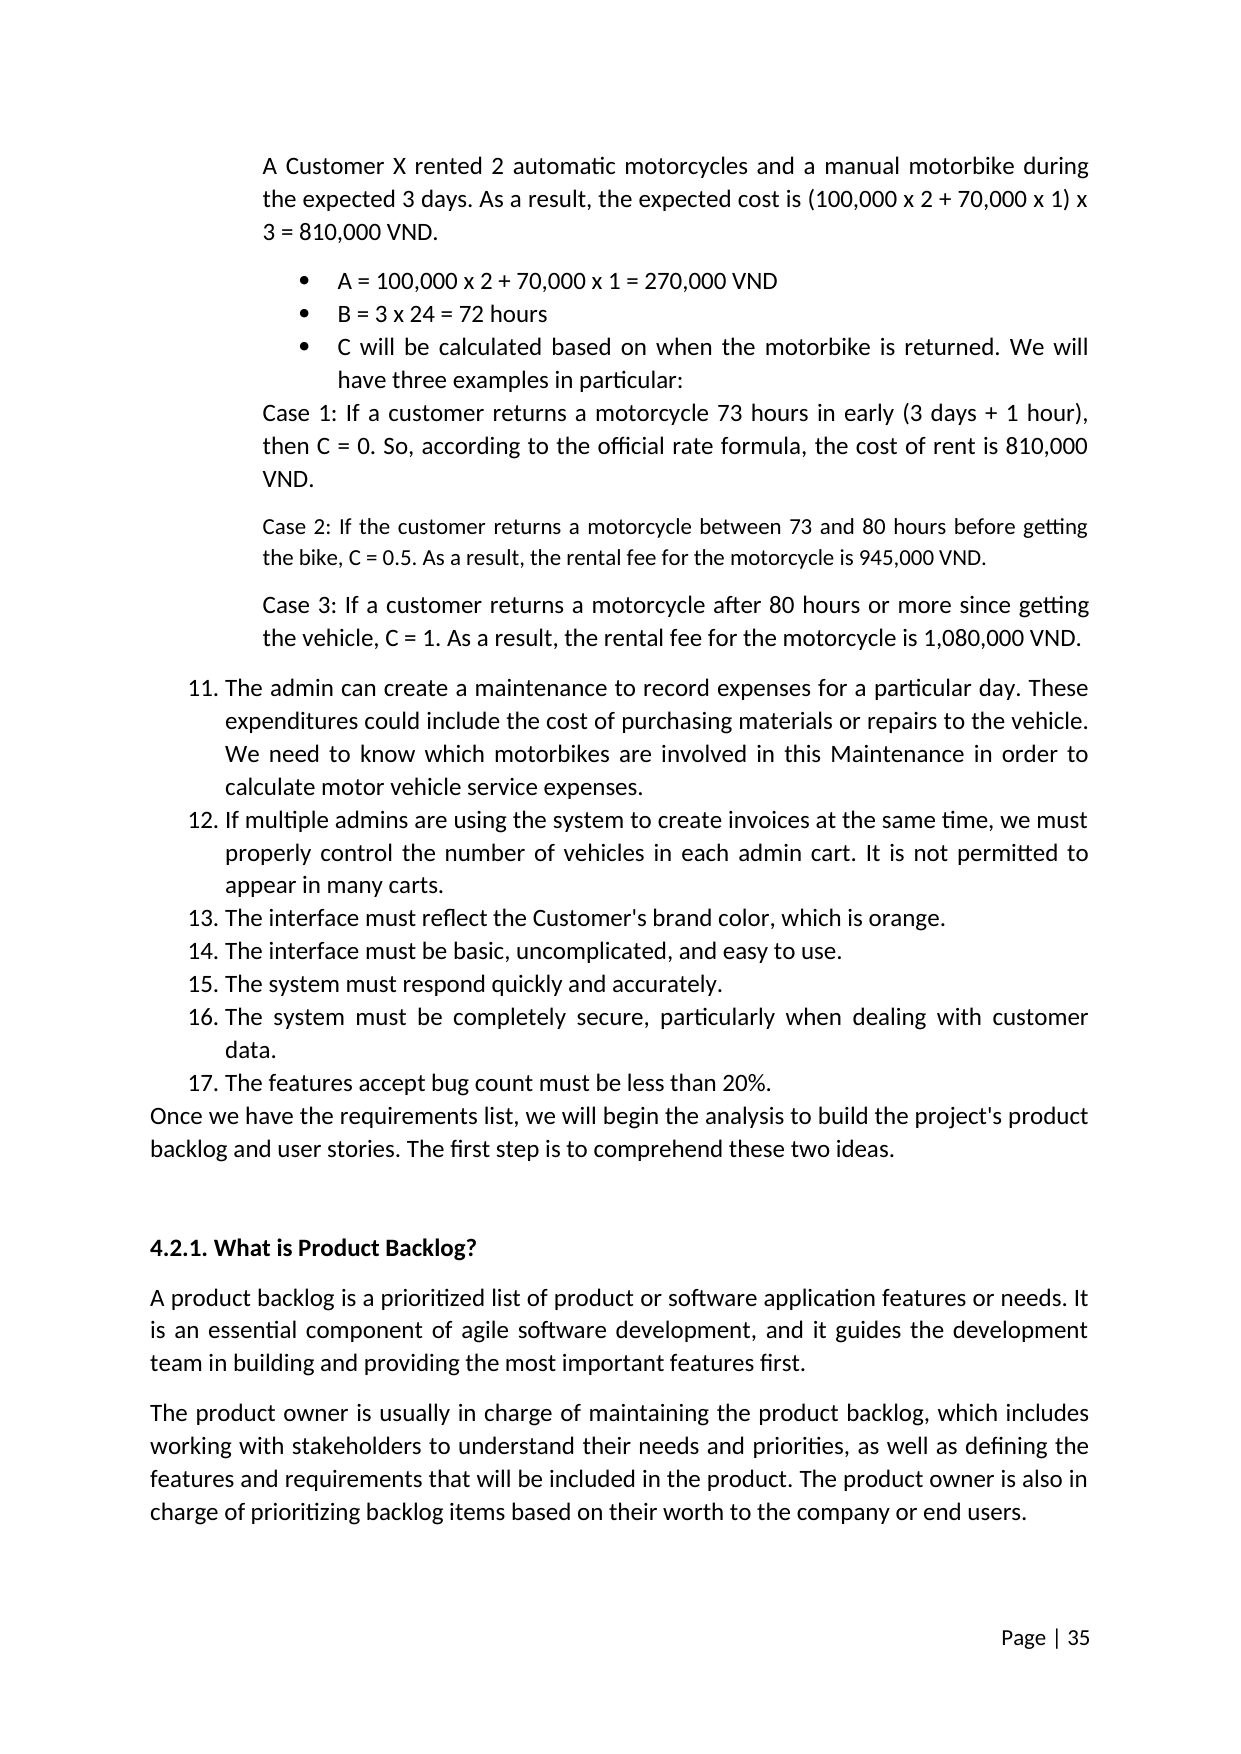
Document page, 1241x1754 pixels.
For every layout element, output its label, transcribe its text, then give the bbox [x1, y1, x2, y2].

text Case 3: If a customer returns a motorcycle after 80 hours or more since getting the vehicle, C = 1. As a result, the rental fee for the motorcycle is 1,080,000 VND. [262, 589, 1090, 653]
list If multiple admins are using the system to create invoices at the same time, we must properly control the number of vehicles in each admin cart. It is not permitted to appear in many carts. [187, 804, 1090, 900]
list The features accept bug count must be less than 20%. [187, 1067, 1090, 1098]
list The interface must reflect the Customer's brand color, which is orange. [187, 902, 1090, 933]
list A = 100,000 x 2 + 70,000 x 1 = 270,000 VND [300, 265, 1090, 296]
list B = 3 x 24 = 72 hours [300, 298, 1090, 329]
list The system must be completely secure, particularly when dealing with customer data. [187, 1001, 1090, 1065]
text 4.2.1. What is Product Backlog? [150, 1232, 1090, 1263]
text A Customer X rented 2 automatic motorcycles and a manual motorbike during the expected 3 days. As a result, the expected cost is (100,000 x 2 + 70,000 x 1) x 3 = 810,000 VND. [262, 150, 1090, 246]
text Once we have the requirements list, we will begin the analysis to build the project's product backlog and user stories. The first step is to comprehend these two ideas. [150, 1100, 1090, 1163]
text Case 2: If the customer returns a motorcycle between 73 and 80 hours before getting the bike, C = 0.5. As a result, the rental fee for the motorcycle is 945,000 VND. [262, 512, 1090, 571]
list The interface must be basic, uncomplicated, and easy to use. [187, 935, 1090, 966]
text Case 1: If a customer returns a motorcycle 73 hours in early (3 days + 1 hour), then C = 0. So, according to the official rate formula, the cost of rent is 810,000 VND. [262, 397, 1090, 493]
text A product backlog is a prioritized list of product or software application features or needs. It is an essential component of agile software development, and it guides the development team in building and providing the most important features first. [150, 1282, 1090, 1378]
list The admin can create a maintenance to record expenses for a particular day. These expenditures could include the cost of purchasing materials or repairs to the vehicle. We need to know which motorbikes are involved in this Maintenance in order to calculate motor vehicle service expenses. [187, 672, 1090, 801]
list The system must respond quickly and accurately. [187, 968, 1090, 999]
list C will be calculated based on when the motorbike is returned. We will have three examples in particular: [300, 331, 1090, 395]
text The product owner is usually in charge of maintaining the product backlog, which includes working with stakeholders to understand their needs and priorities, as well as defining the features and requirements that will be included in the product. The product owner is also in charge of prioritizing backlog items based on their worth to the company or end users. [150, 1397, 1090, 1526]
